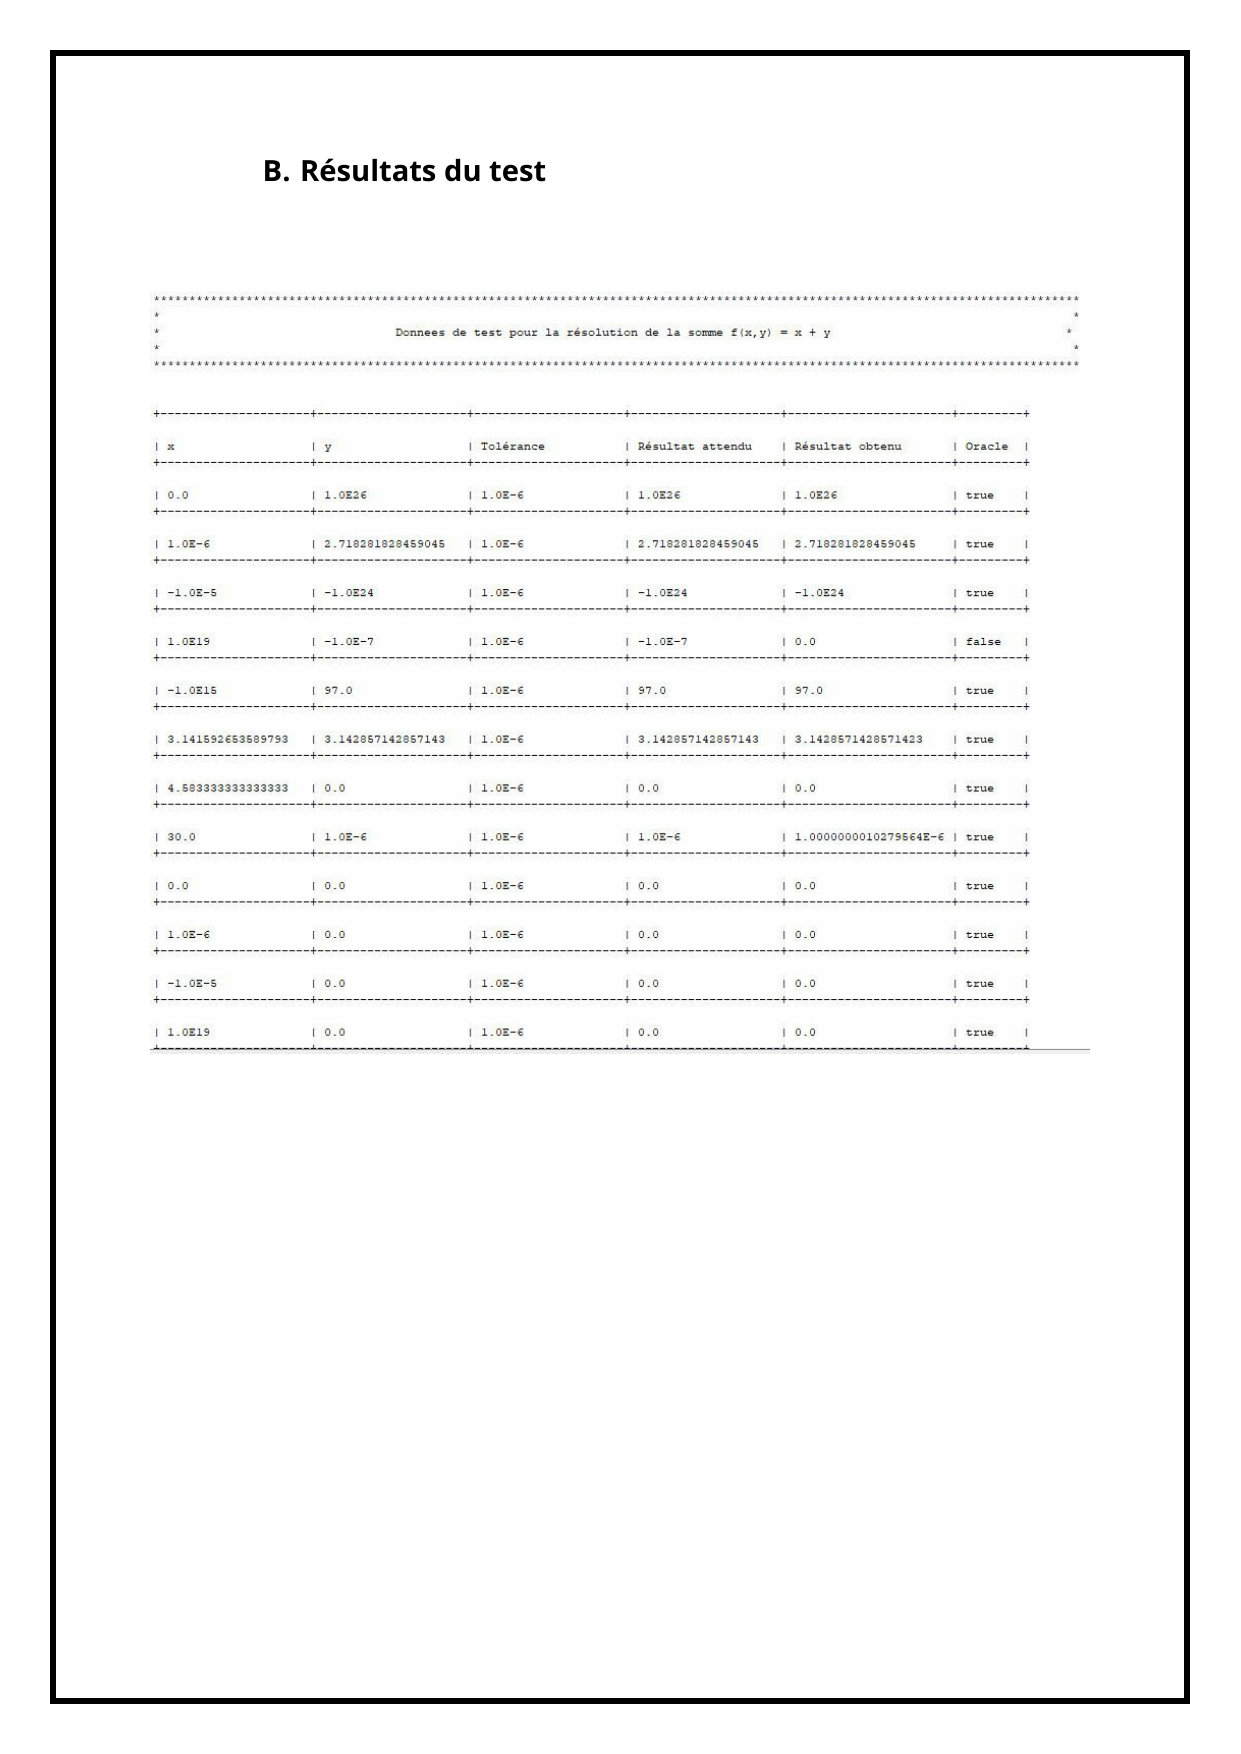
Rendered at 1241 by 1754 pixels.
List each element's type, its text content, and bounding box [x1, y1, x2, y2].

subtitle Résultats du test [262, 150, 1090, 190]
picture [150, 291, 1091, 1054]
